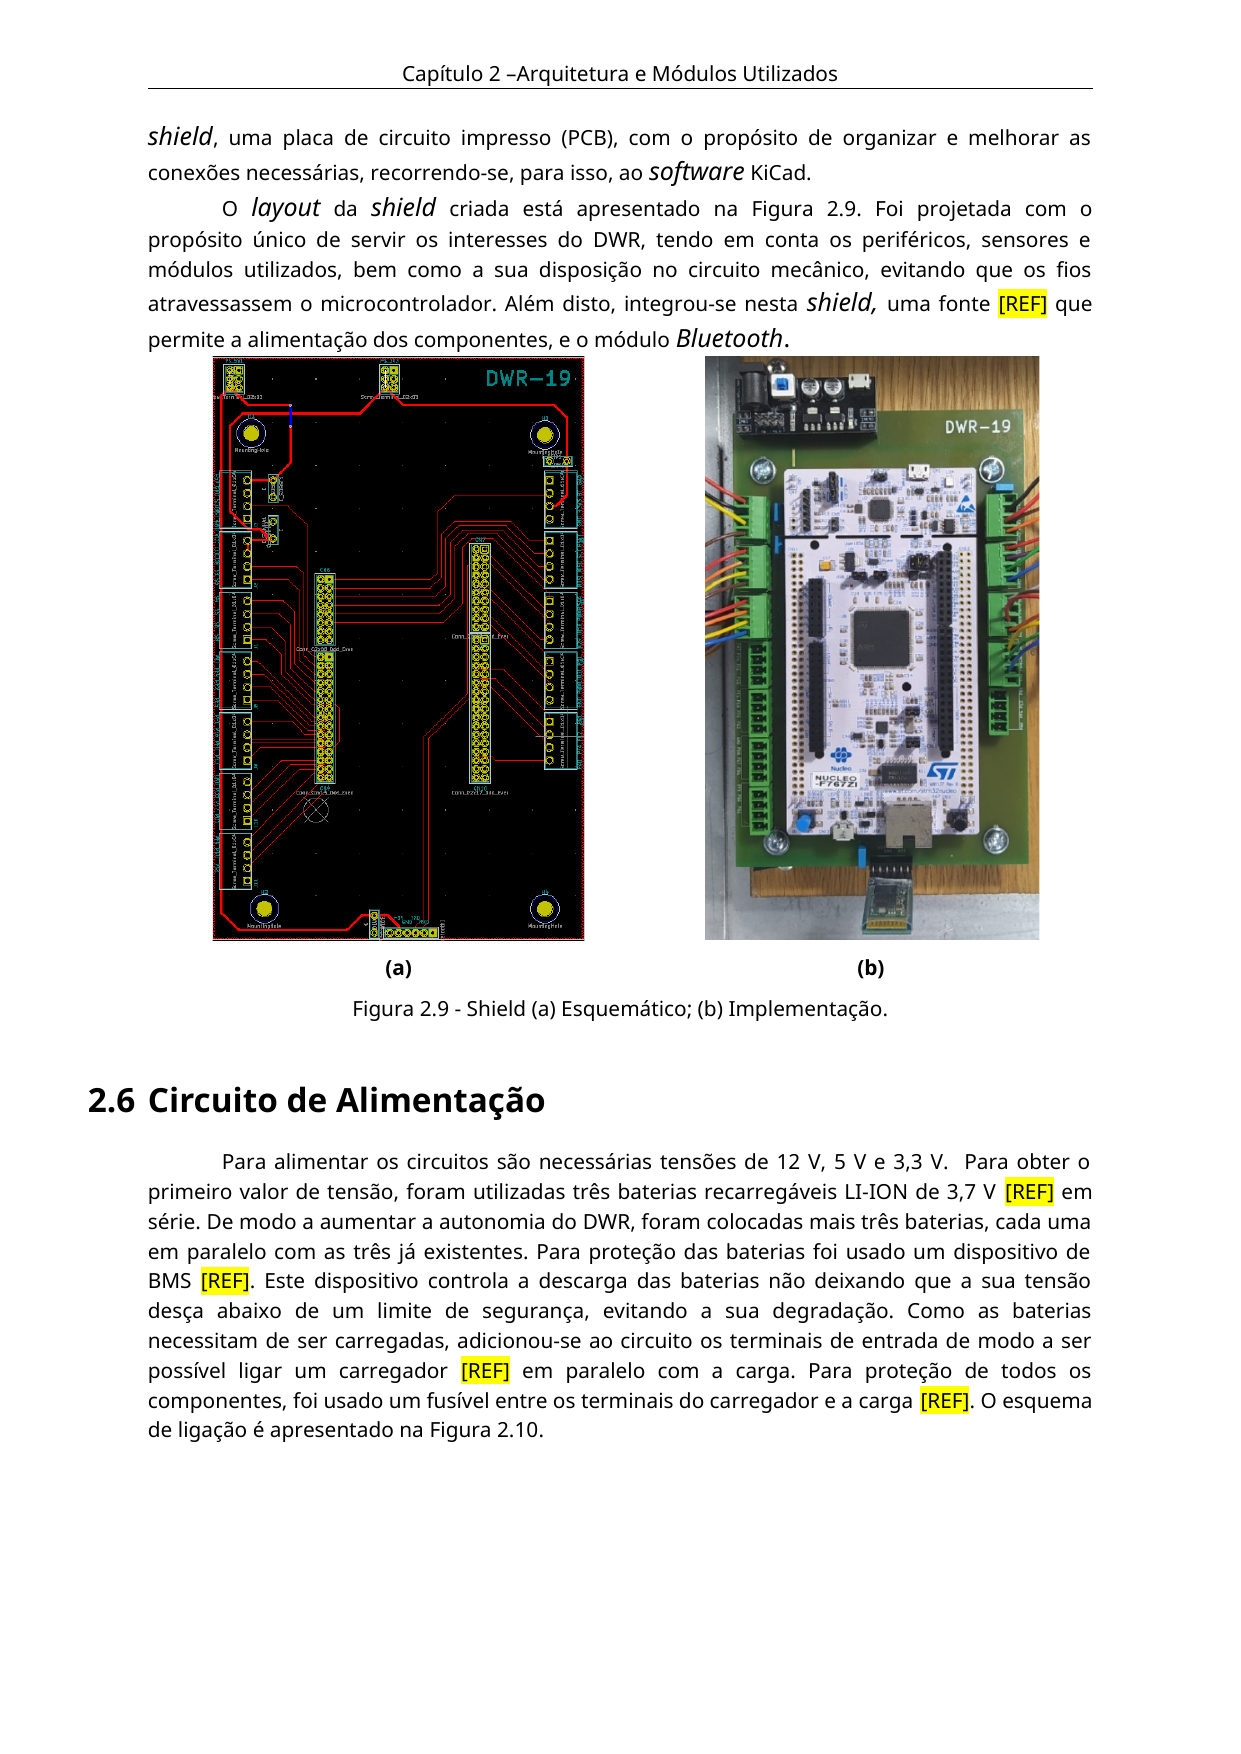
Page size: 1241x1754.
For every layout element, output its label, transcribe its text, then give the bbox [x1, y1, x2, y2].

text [148, 118, 1092, 188]
table_header [649, 356, 1092, 953]
table_cell (b) [649, 954, 1092, 994]
table_cell (a) [148, 954, 649, 994]
picture [212, 356, 585, 941]
picture [705, 356, 1040, 940]
subtitle Circuito de Alimentação [88, 1077, 1092, 1122]
table_header [148, 356, 649, 953]
